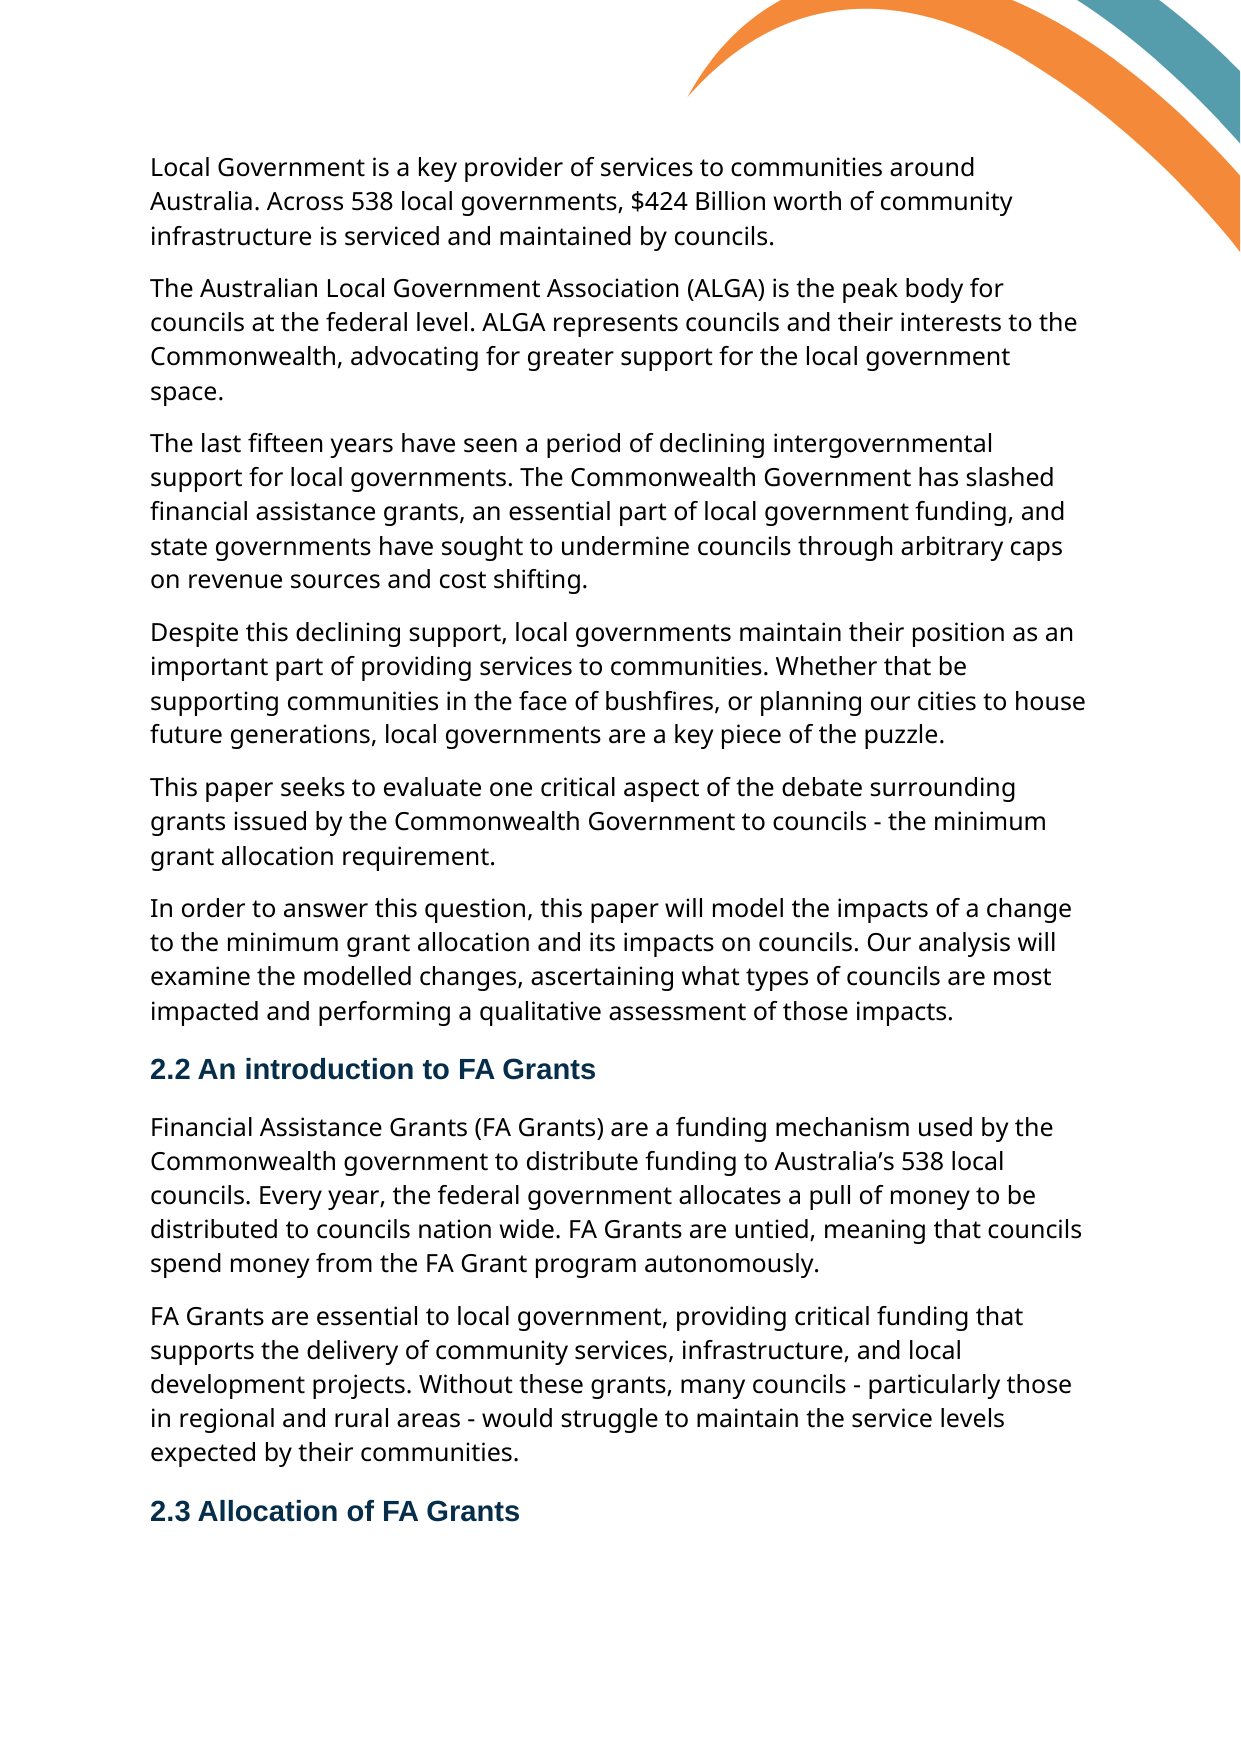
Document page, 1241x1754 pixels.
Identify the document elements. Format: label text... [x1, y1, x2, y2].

text In order to answer this question, this paper will model the impacts of a change to the minimum grant allocation and its impacts on councils. Our analysis will examine the modelled changes, ascertaining what types of councils are most impacted and performing a qualitative assessment of those impacts. [150, 891, 1090, 1027]
subtitle 2.3 Allocation of FA Grants [150, 1494, 1090, 1527]
text The last fifteen years have seen a period of declining intergovernmental support for local governments. The Commonwealth Government has slashed financial assistance grants, an essential part of local government funding, and state governments have sought to undermine councils through arbitrary caps on revenue sources and cost shifting. [150, 426, 1090, 596]
text Financial Assistance Grants (FA Grants) are a funding mechanism used by the Commonwealth government to distribute funding to Australia’s 538 local councils. Every year, the federal government allocates a pull of money to be distributed to councils nation wide. FA Grants are untied, meaning that councils spend money from the FA Grant program autonomously. [150, 1109, 1090, 1280]
picture [19, 0, 1241, 306]
text This paper seeks to evaluate one critical aspect of the debate surrounding grants issued by the Commonwealth Government to councils - the minimum grant allocation requirement. [150, 770, 1090, 872]
text Despite this declining support, local governments maintain their position as an important part of providing services to communities. Whether that be supporting communities in the face of bushfires, or planning our cities to house future generations, local governments are a key piece of the puzzle. [150, 615, 1090, 751]
text FA Grants are essential to local government, providing critical funding that supports the delivery of community services, infrastructure, and local development projects. Without these grants, many councils - particularly those in regional and rural areas - would struggle to maintain the service levels expected by their communities. [150, 1298, 1090, 1469]
text The Australian Local Government Association (ALGA) is the peak body for councils at the federal level. ALGA represents councils and their interests to the Commonwealth, advocating for greater support for the local government space. [150, 271, 1090, 407]
subtitle 2.2 An introduction to FA Grants [150, 1052, 1090, 1086]
text Local Government is a key provider of services to communities around Australia. Across 538 local governments, $424 Billion worth of community infrastructure is serviced and maintained by councils. [150, 150, 1090, 252]
